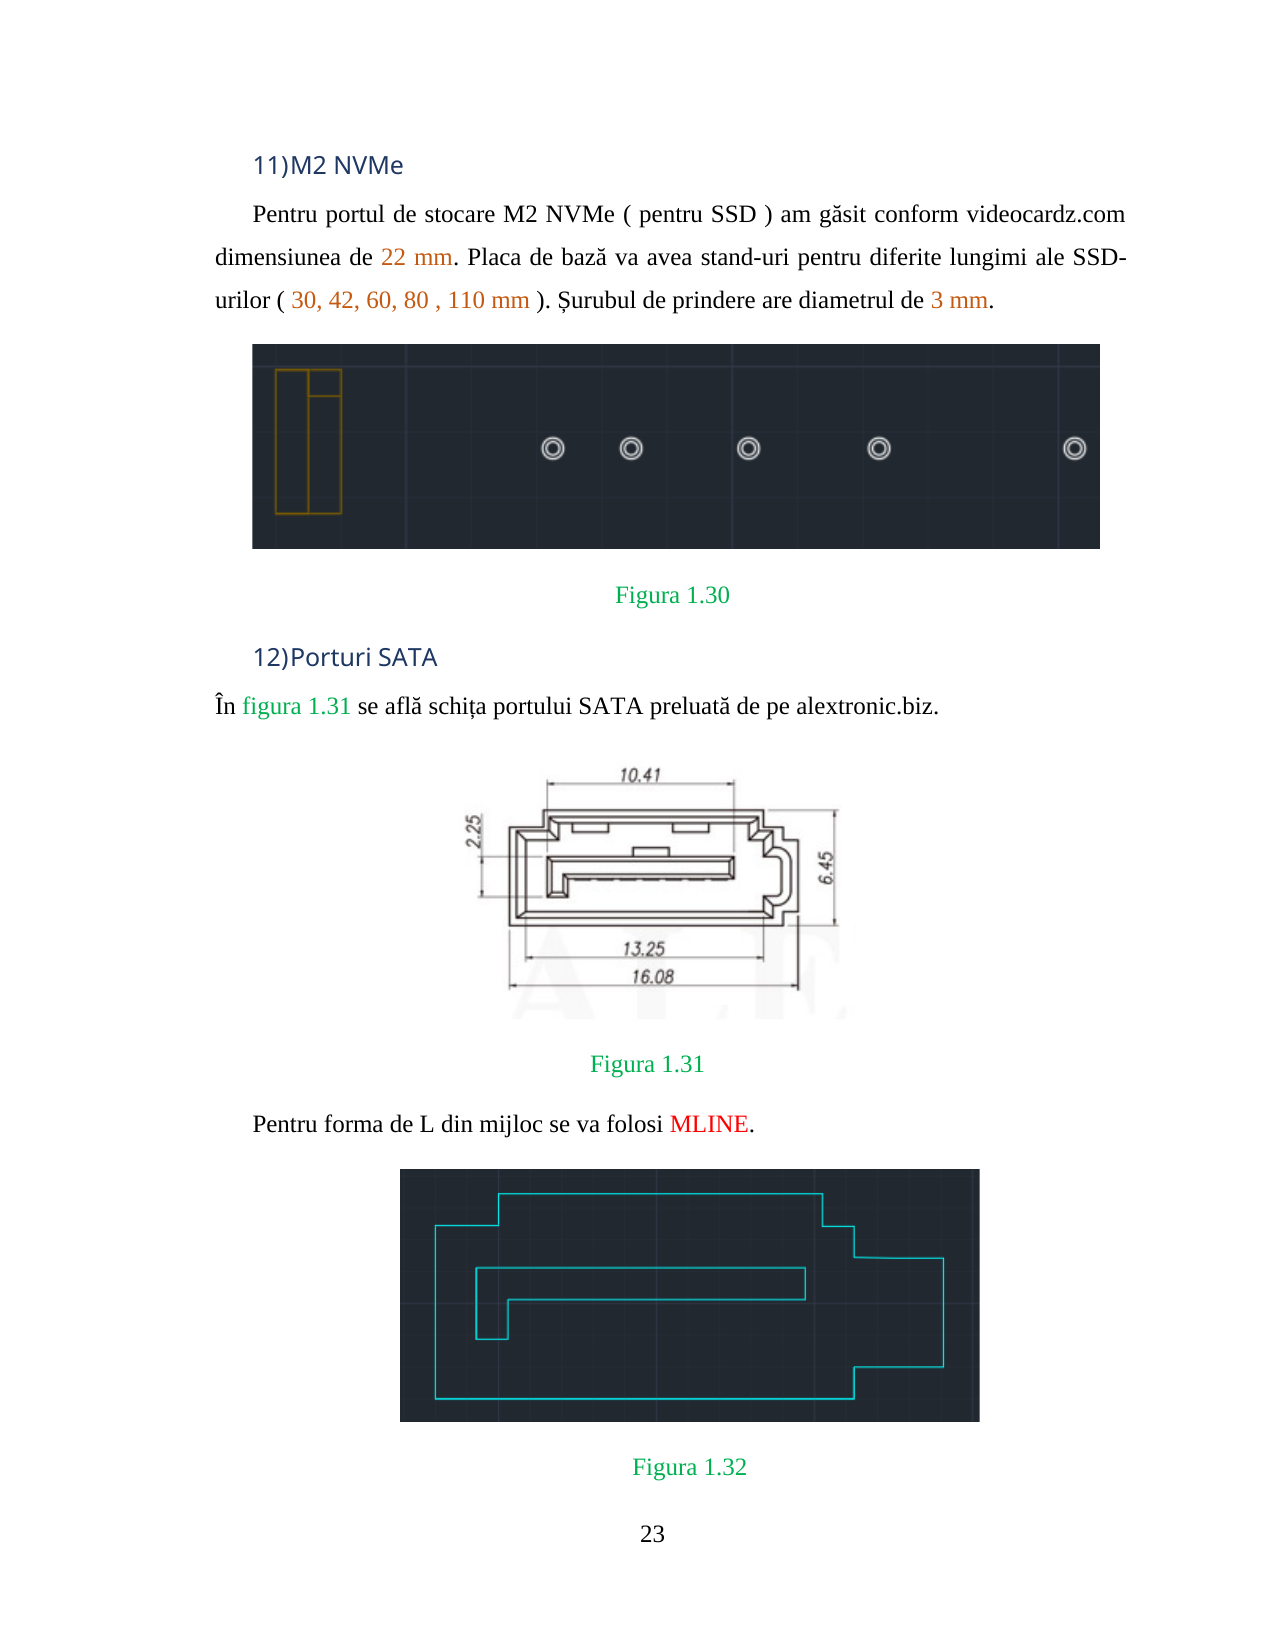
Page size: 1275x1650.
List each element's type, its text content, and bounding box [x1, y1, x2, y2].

text Pentru portul de stocare M2 NVMe ( pentru SSD ) am găsit conform videocardz.com dimensiunea de 22 mm. Placa de bază va avea stand-uri pentru diferite lungimi ale SSD-urilor ( 30, 42, 60, 80 , 110 mm ). Șurubul de prindere are diametrul de 3 mm. [215, 199, 1127, 314]
picture [448, 753, 857, 1024]
picture [252, 344, 1100, 549]
picture [400, 1169, 980, 1422]
subtitle Porturi SATA [252, 640, 1127, 674]
text Pentru forma de L din mijloc se va folosi MLINE. [177, 1109, 1127, 1138]
subtitle M2 NVMe [252, 148, 1127, 182]
text În figura 1.31 se află schița portului SATA preluată de pe alextronic.biz. [177, 691, 1127, 719]
text Figura 1.32 [177, 1452, 1127, 1481]
text Figura 1.31 [552, 1049, 1127, 1078]
text Figura 1.30 [215, 580, 1127, 609]
